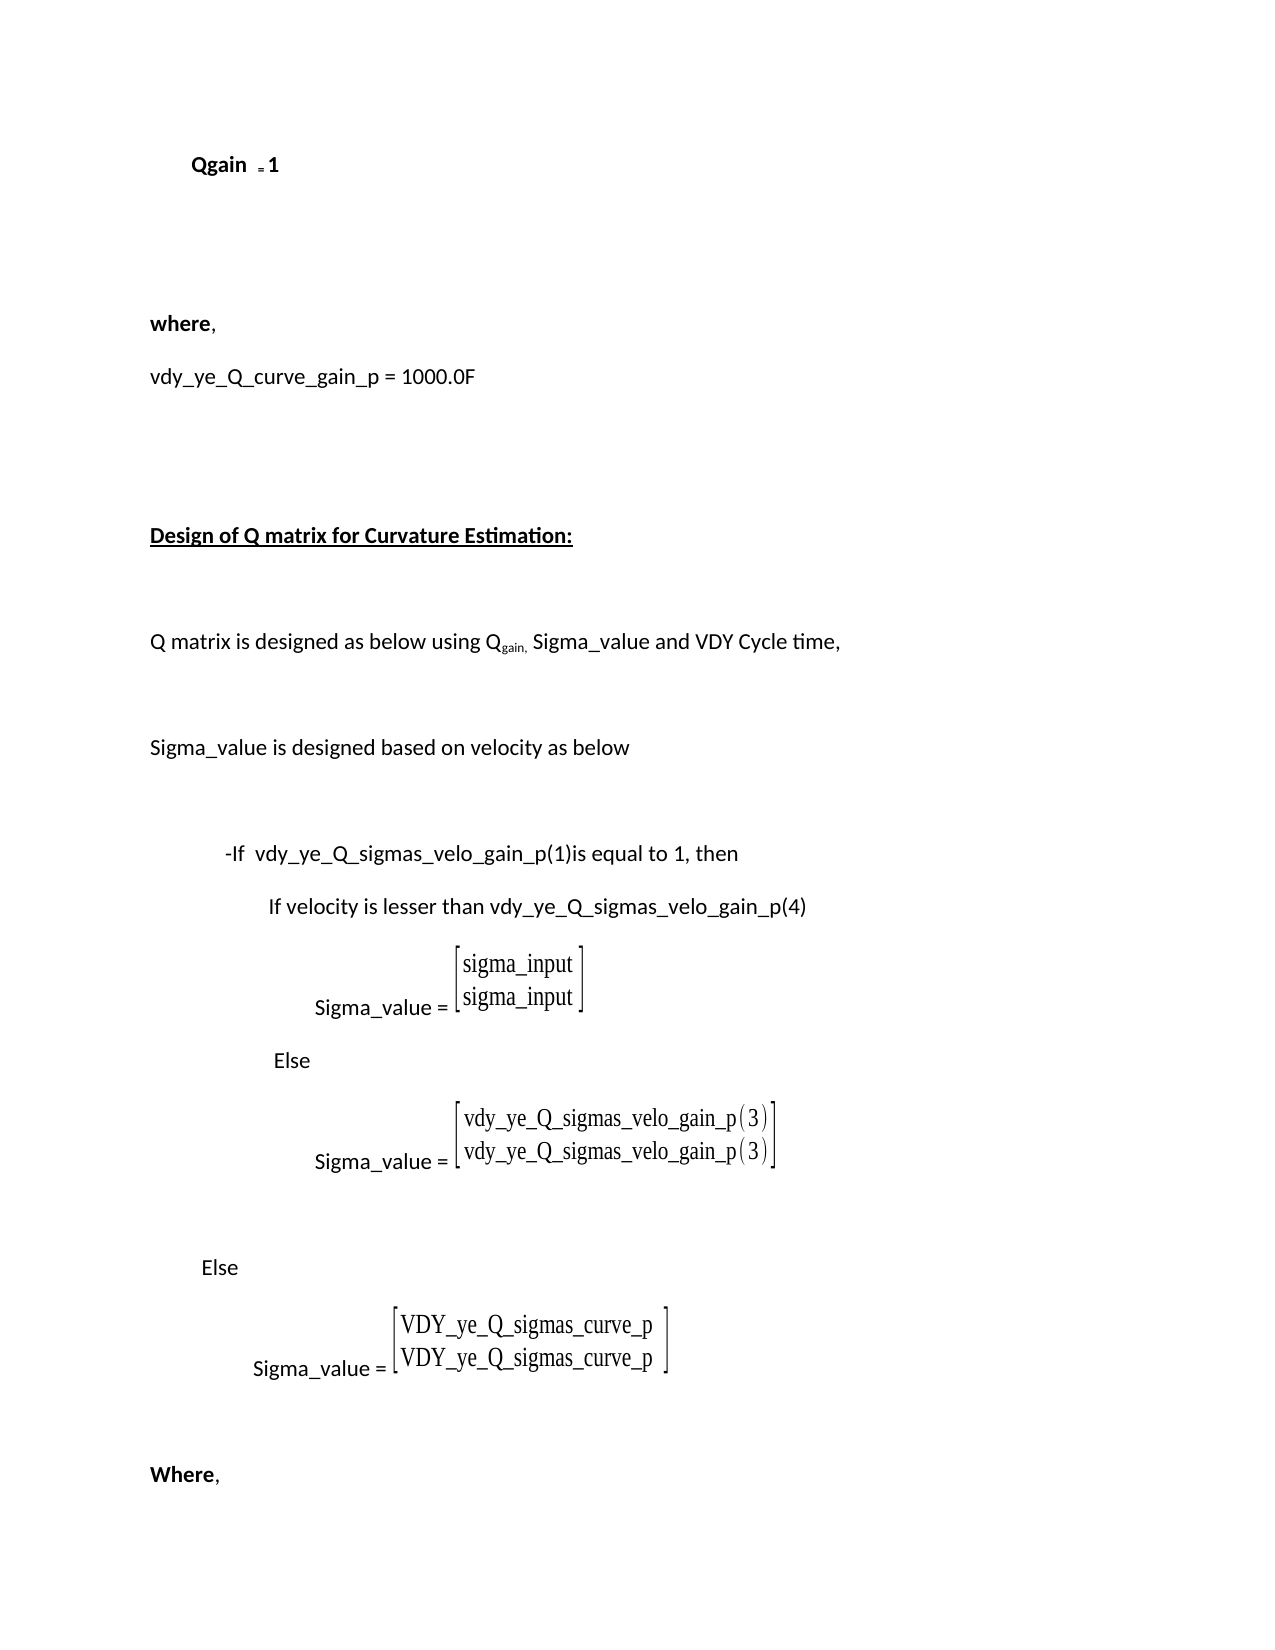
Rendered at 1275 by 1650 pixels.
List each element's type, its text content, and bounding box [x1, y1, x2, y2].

text -If vdy_ye_Q_sigmas_velo_gain_p(1)is equal to 1, then [225, 839, 1125, 867]
text Sigma_value is designed based on velocity as below [150, 733, 1125, 761]
text If velocity is lesser than vdy_ye_Q_sigmas_velo_gain_p(4) [150, 892, 1125, 920]
text Else [150, 1046, 1125, 1074]
text Qgain = 1 [150, 150, 1125, 178]
text vdy_ye_Q_curve_gain_p = 1000.0F [150, 362, 1125, 390]
text where, [150, 309, 1125, 337]
text Where, [150, 1461, 1125, 1488]
text Sigma_value = [150, 945, 1125, 1021]
text Sigma_value = [150, 1099, 1125, 1175]
text Sigma_value = [150, 1306, 1125, 1382]
text Else [150, 1253, 1125, 1281]
text Design of Q matrix for Curvature Estimation: [150, 521, 1125, 549]
text Q matrix is designed as below using Qgain, Sigma_value and VDY Cycle time, [150, 627, 1125, 655]
